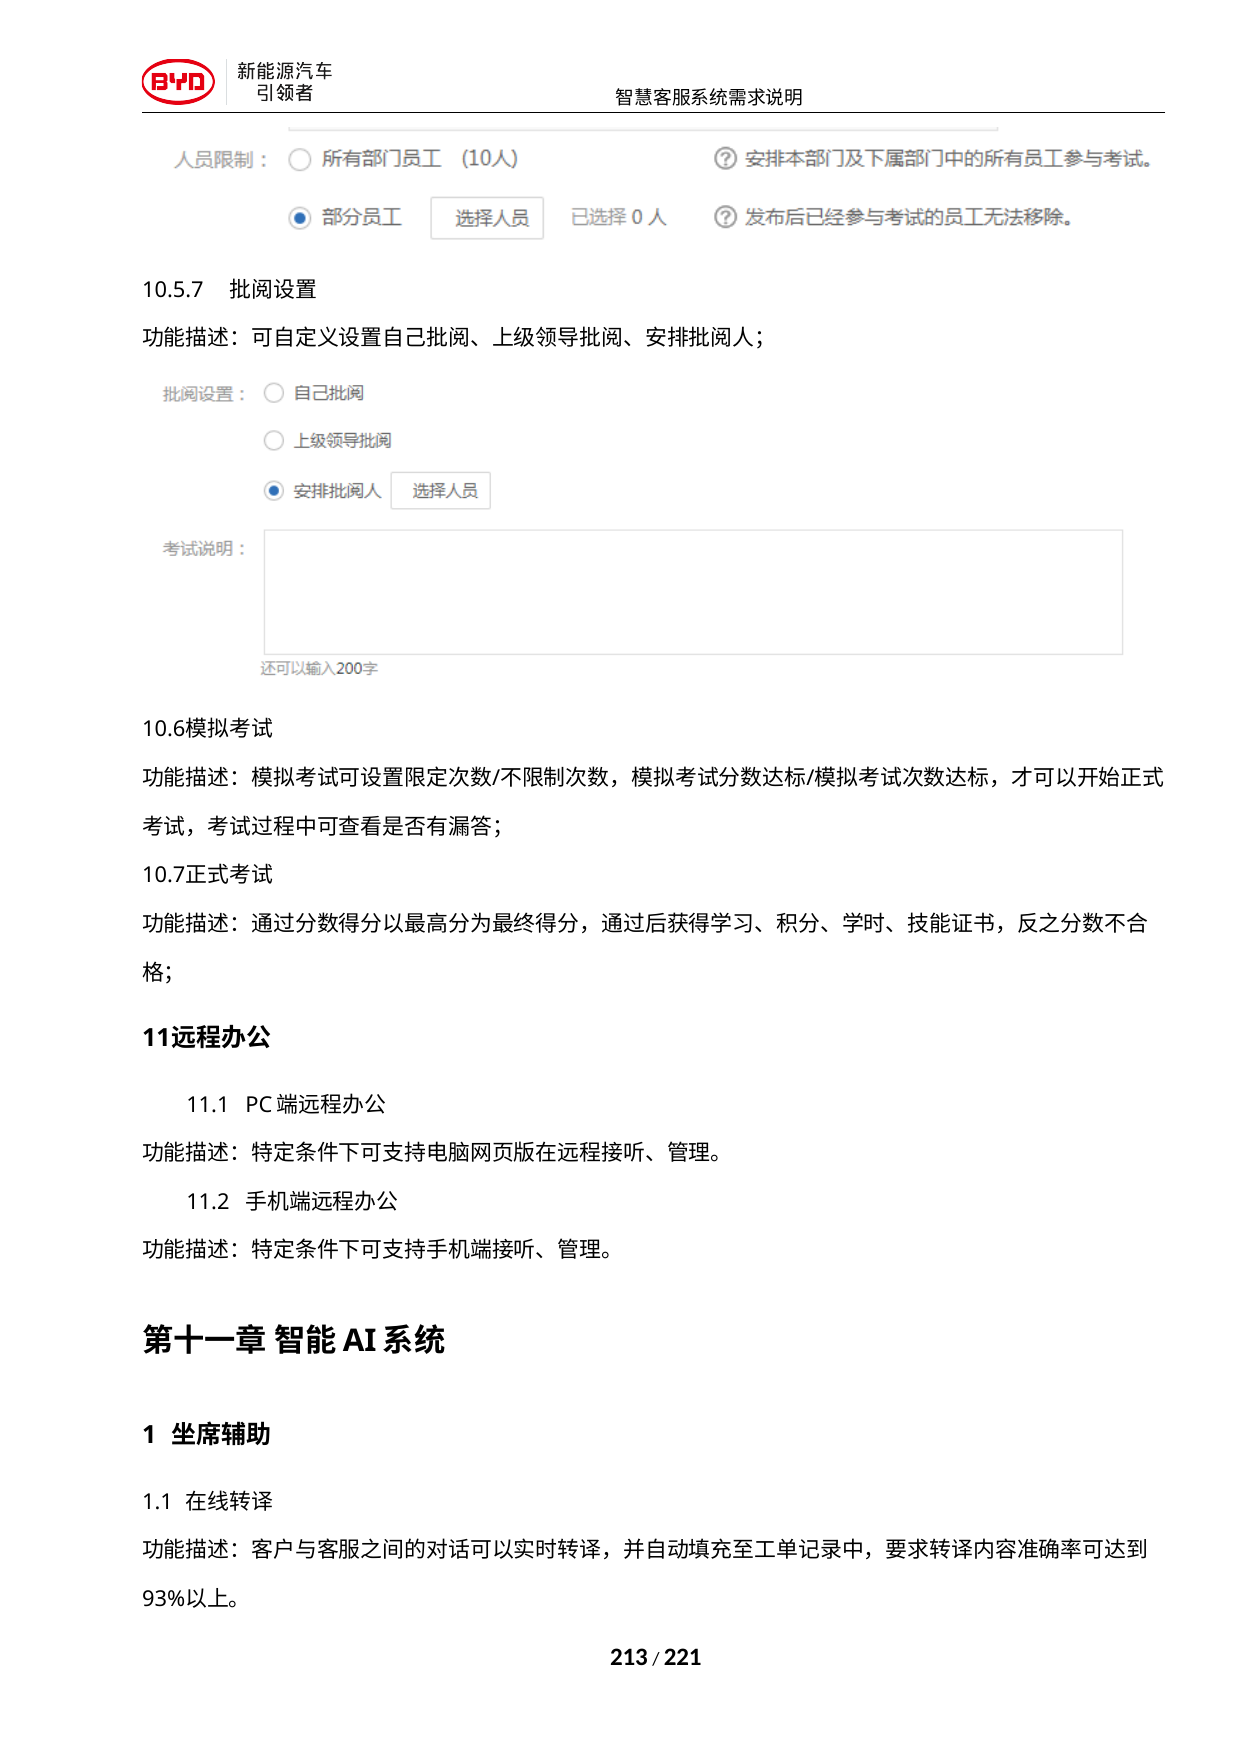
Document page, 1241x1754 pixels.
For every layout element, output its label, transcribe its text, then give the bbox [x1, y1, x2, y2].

list PC端远程办公 [186, 1086, 1165, 1119]
list 正式考试 [142, 857, 1165, 889]
picture [141, 59, 332, 105]
list 功能描述：客户与客服之间的对话可以实时转译，并自动填充至工单记录中，要求转译内容准确率可达到93%以上。 [142, 1532, 1165, 1614]
list 模拟考试 [142, 711, 1165, 743]
list 功能描述：模拟考试可设置限定次数/不限制次数，模拟考试分数达标/模拟考试次数达标，才可以开始正式考试，考试过程中可查看是否有漏答； [142, 759, 1165, 841]
list 坐席辅助 [142, 1400, 1165, 1465]
list 功能描述：特定条件下可支持电脑网页版在远程接听、管理。 [142, 1135, 1165, 1168]
text 功能描述：通过分数得分以最高分为最终得分，通过后获得学习、积分、学时、技能证书，反之分数不合格； [142, 905, 1165, 987]
picture [141, 379, 1166, 684]
list 功能描述：特定条件下可支持手机端接听、管理。 [142, 1232, 1165, 1265]
list 在线转译 [142, 1483, 1165, 1516]
text 功能描述：可自定义设置自己批阅、上级领导批阅、安排批阅人； [142, 320, 1165, 352]
list 远程办公 [142, 1003, 1165, 1068]
list 批阅设置 [142, 271, 1165, 304]
list 手机端远程办公 [186, 1183, 1165, 1216]
picture [141, 127, 1166, 254]
subtitle 第十一章 智能AI系统 [142, 1306, 1165, 1371]
